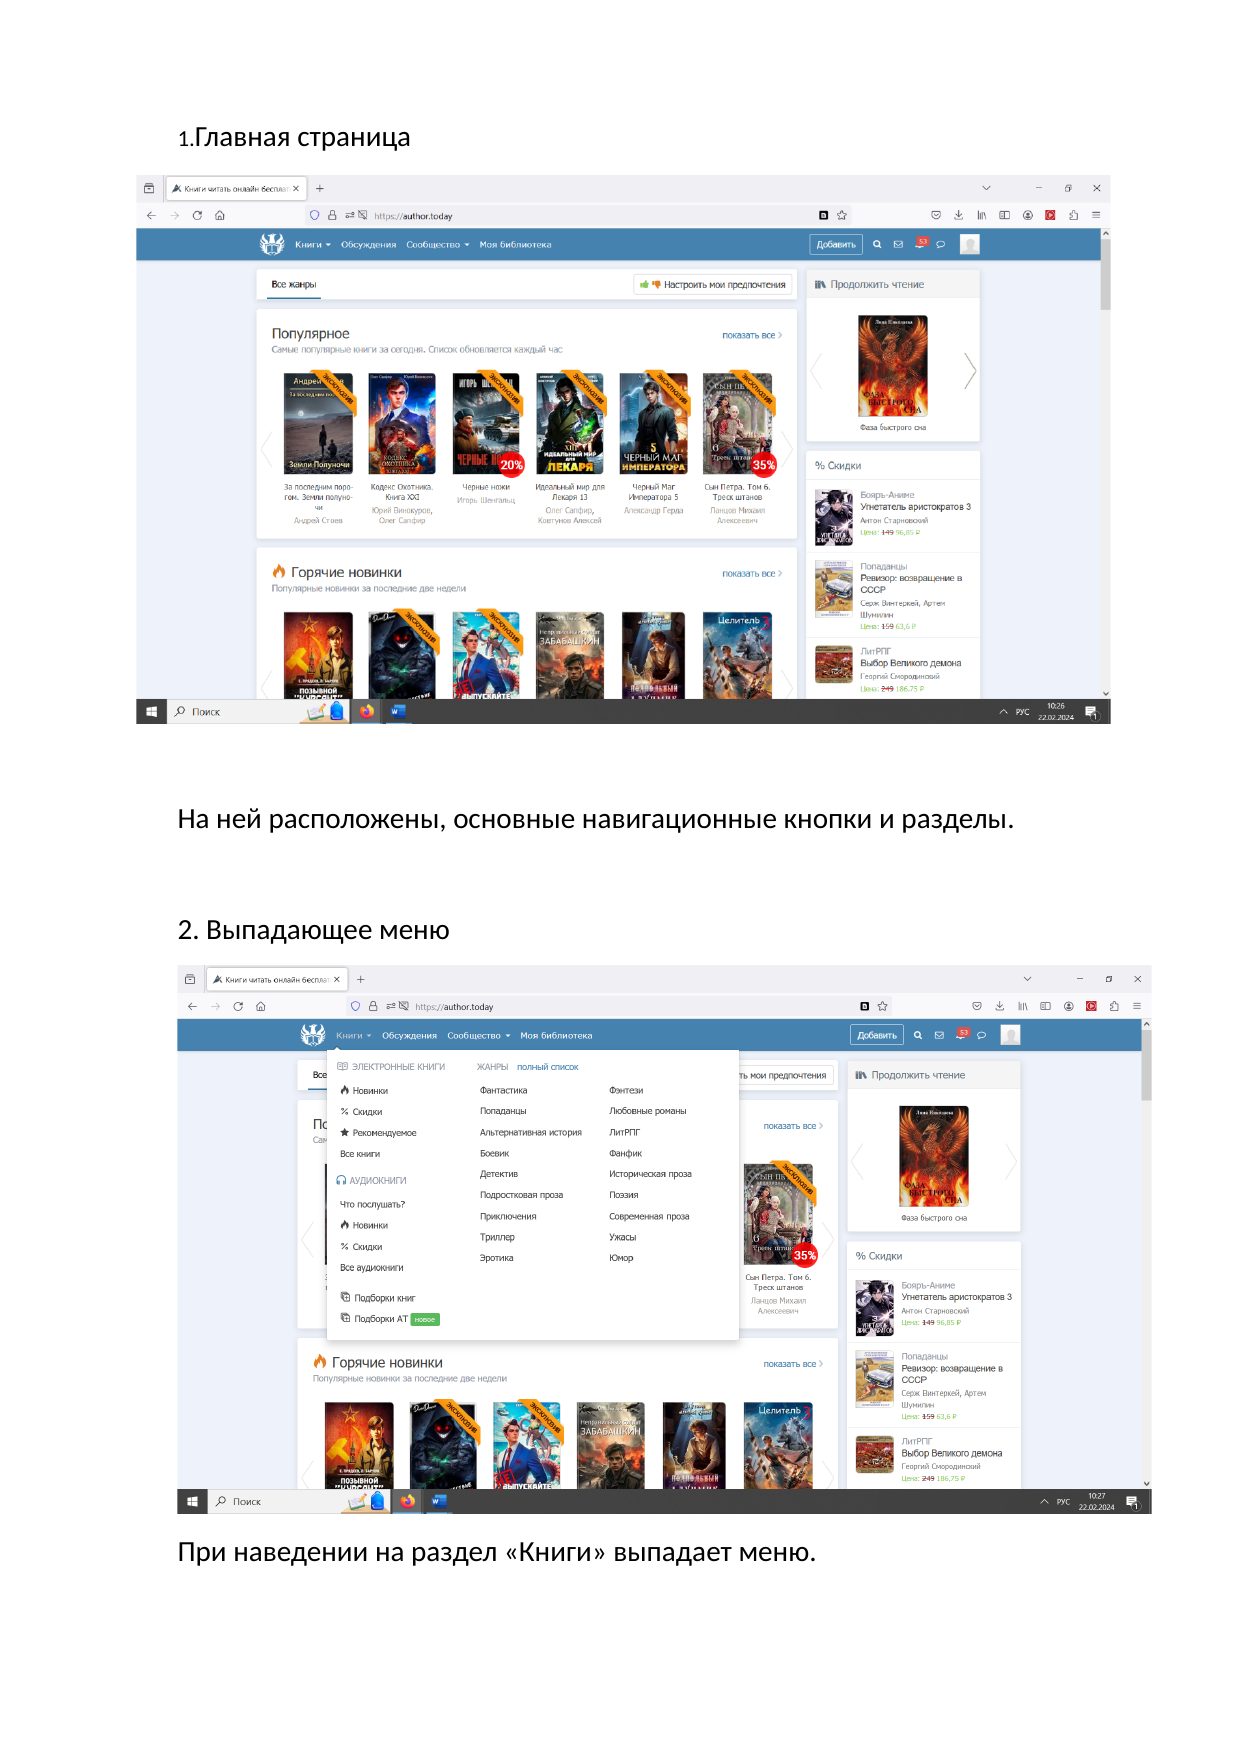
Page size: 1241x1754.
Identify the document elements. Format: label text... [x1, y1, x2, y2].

text На ней расположены, основные навигационные кнопки и разделы. [177, 801, 1152, 836]
picture [136, 175, 1111, 724]
picture [177, 965, 1152, 1514]
text 2. Выпадающее меню [177, 911, 1152, 946]
text 1.Главная страница [177, 118, 1152, 154]
text При наведении на раздел «Книги» выпадает меню. [177, 1533, 1152, 1568]
